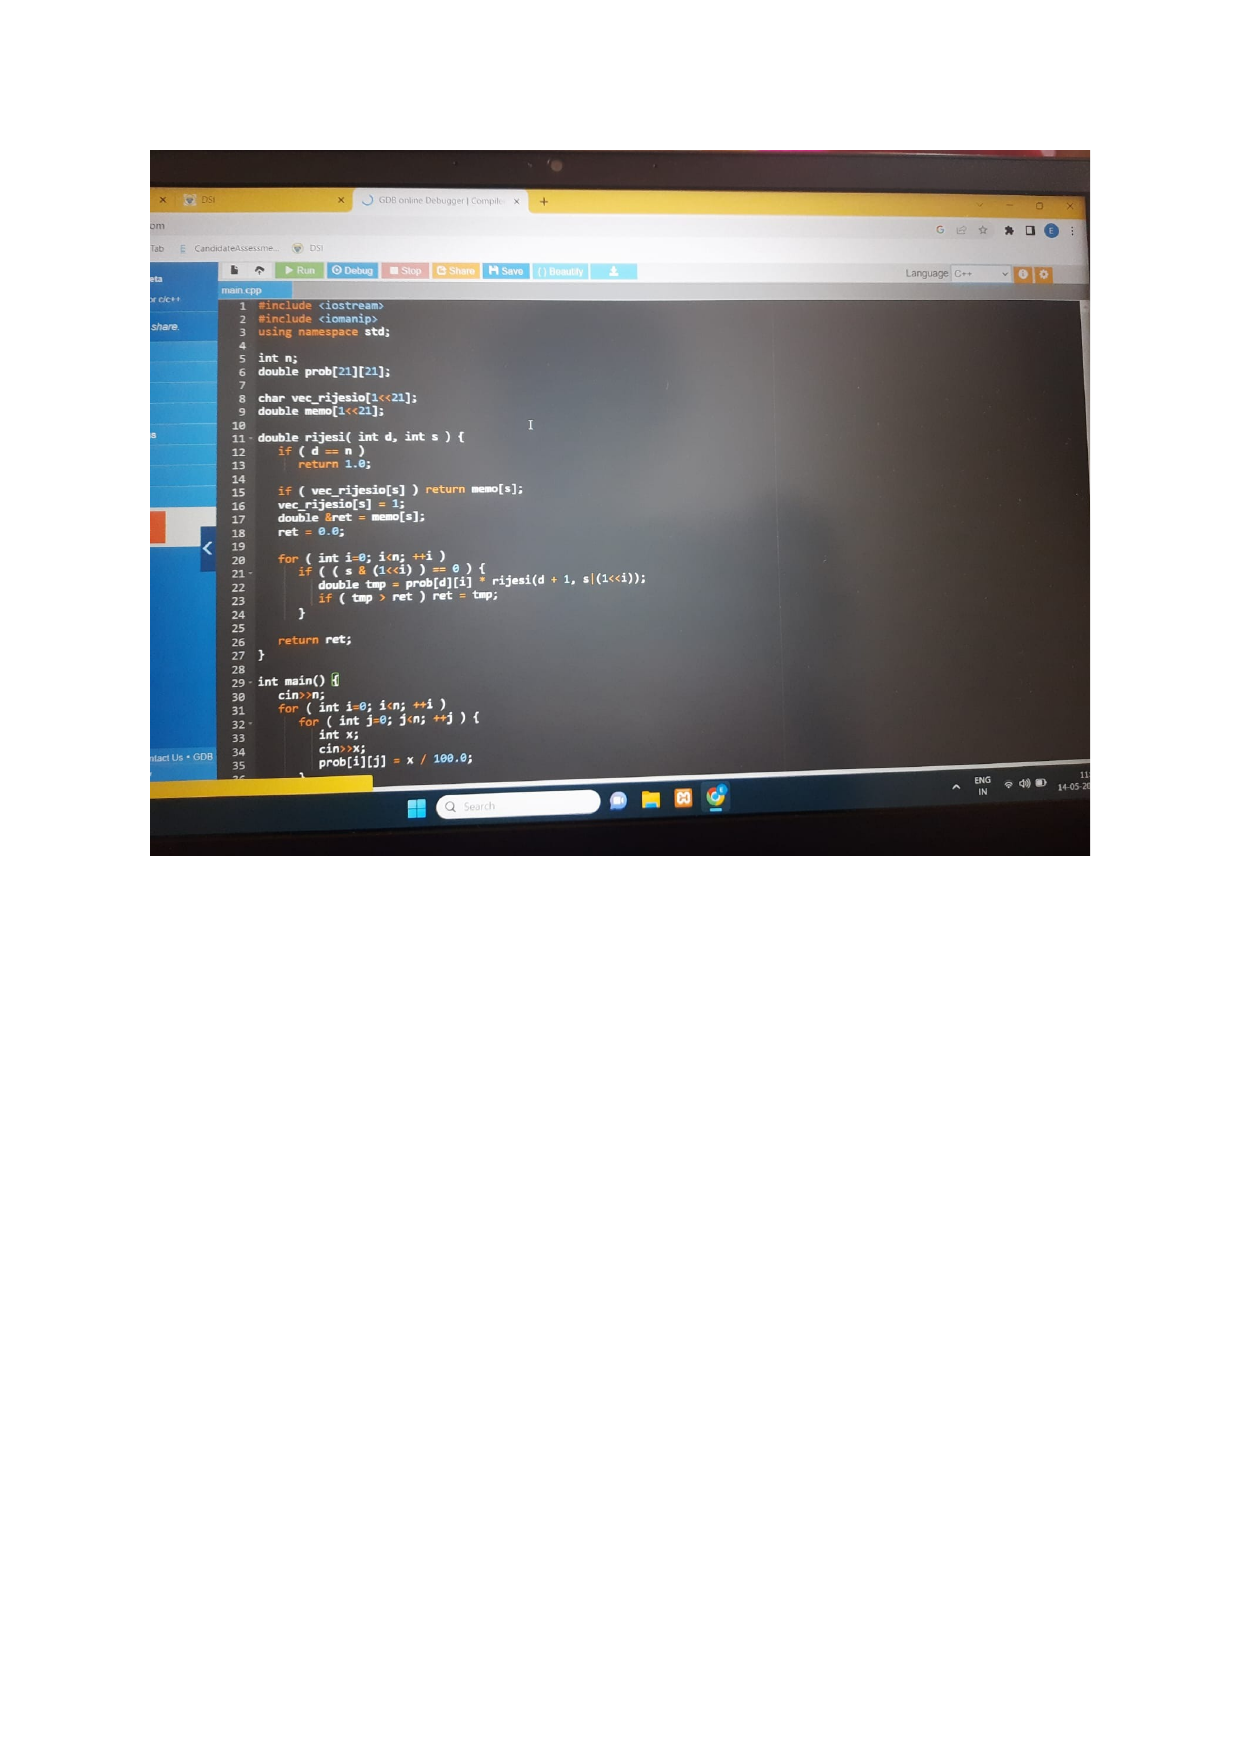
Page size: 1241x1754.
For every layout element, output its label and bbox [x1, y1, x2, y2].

picture [150, 150, 1091, 856]
